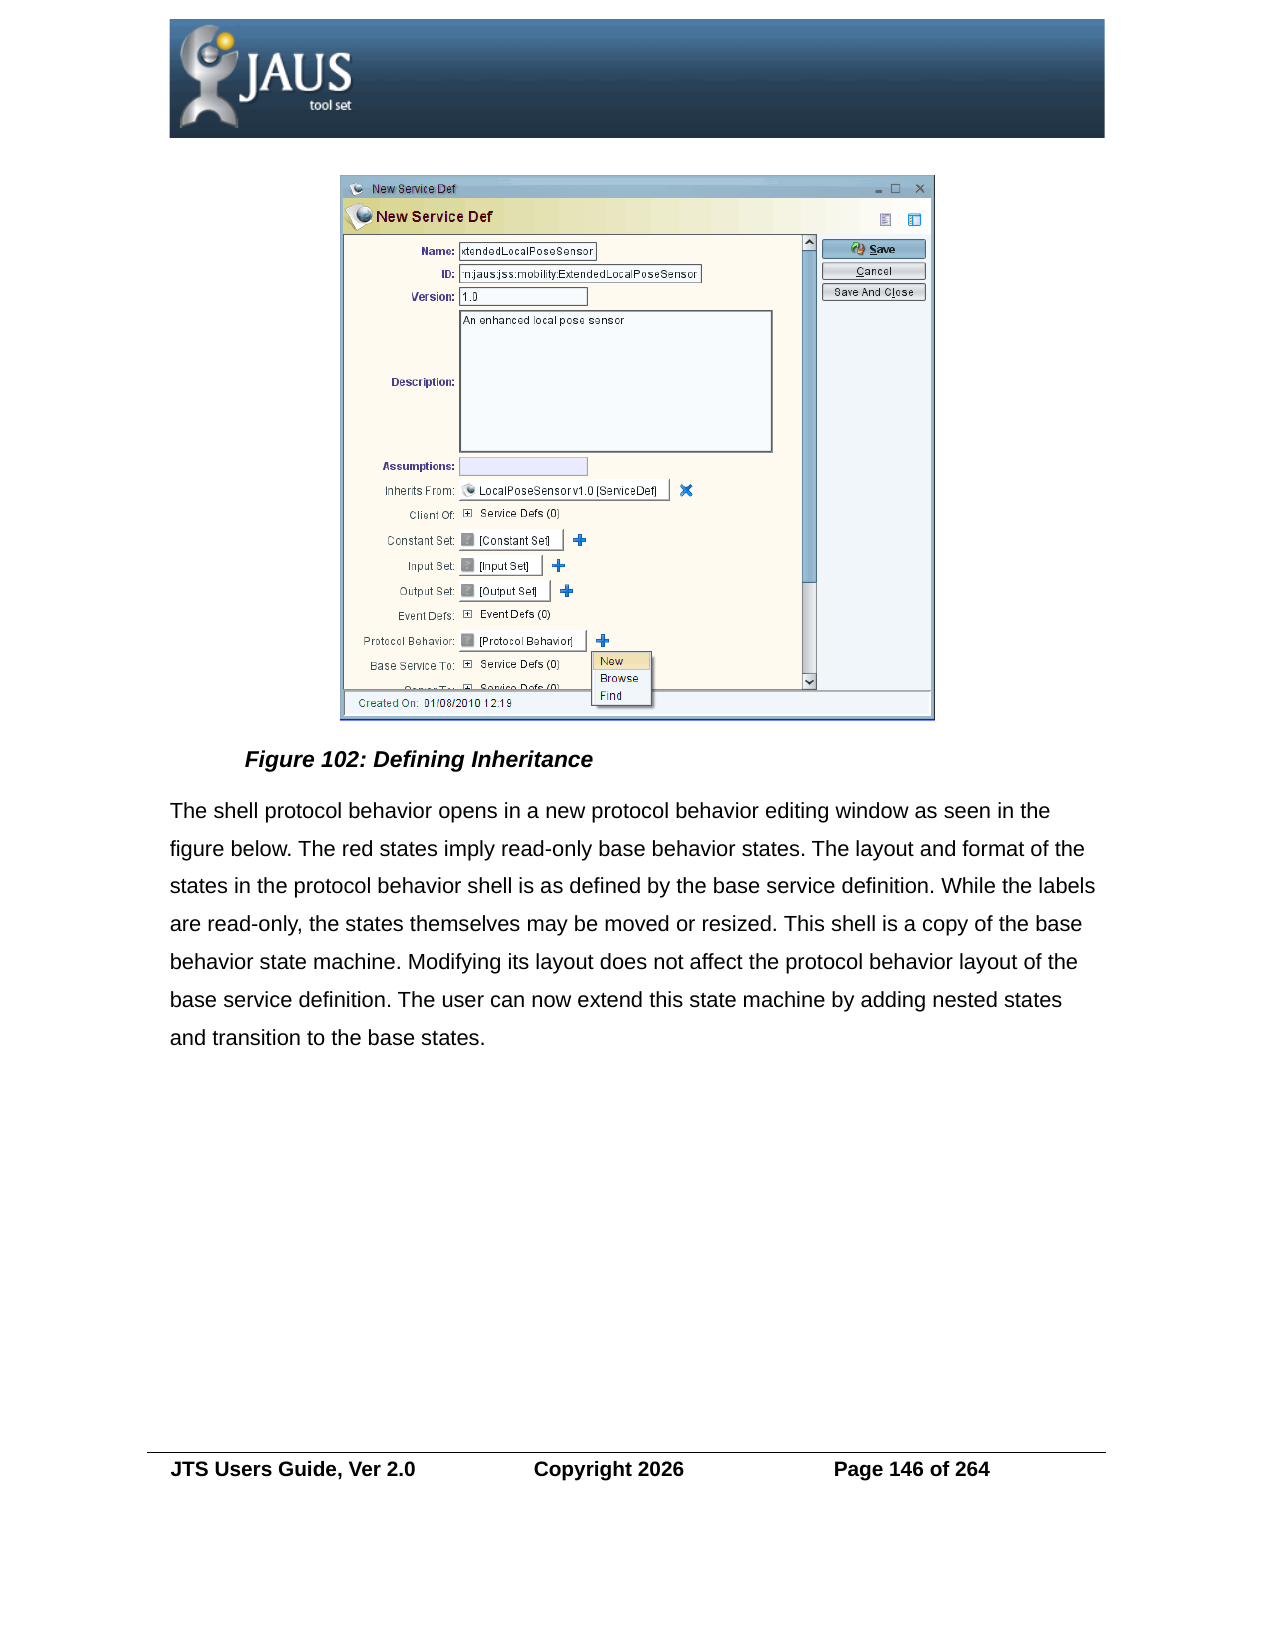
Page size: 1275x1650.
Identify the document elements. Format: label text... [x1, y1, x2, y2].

picture [169, 19, 1105, 138]
text The shell protocol behavior opens in a new protocol behavior editing window as seen in the figure below. The red states imply read-only base behavior states. The layout and format of the states in the protocol behavior shell is as defined by the base service definition. While the labels are read-only, the states themselves may be moved or resized. This shell is a copy of the base behavior state machine. Modifying its layout does not affect the protocol behavior layout of the base service definition. The user can now extend this state machine by adding nested states and transition to the base states. [169, 798, 1106, 1050]
text Figure 102: Defining Inheritance [244, 746, 1106, 773]
picture [340, 175, 935, 721]
